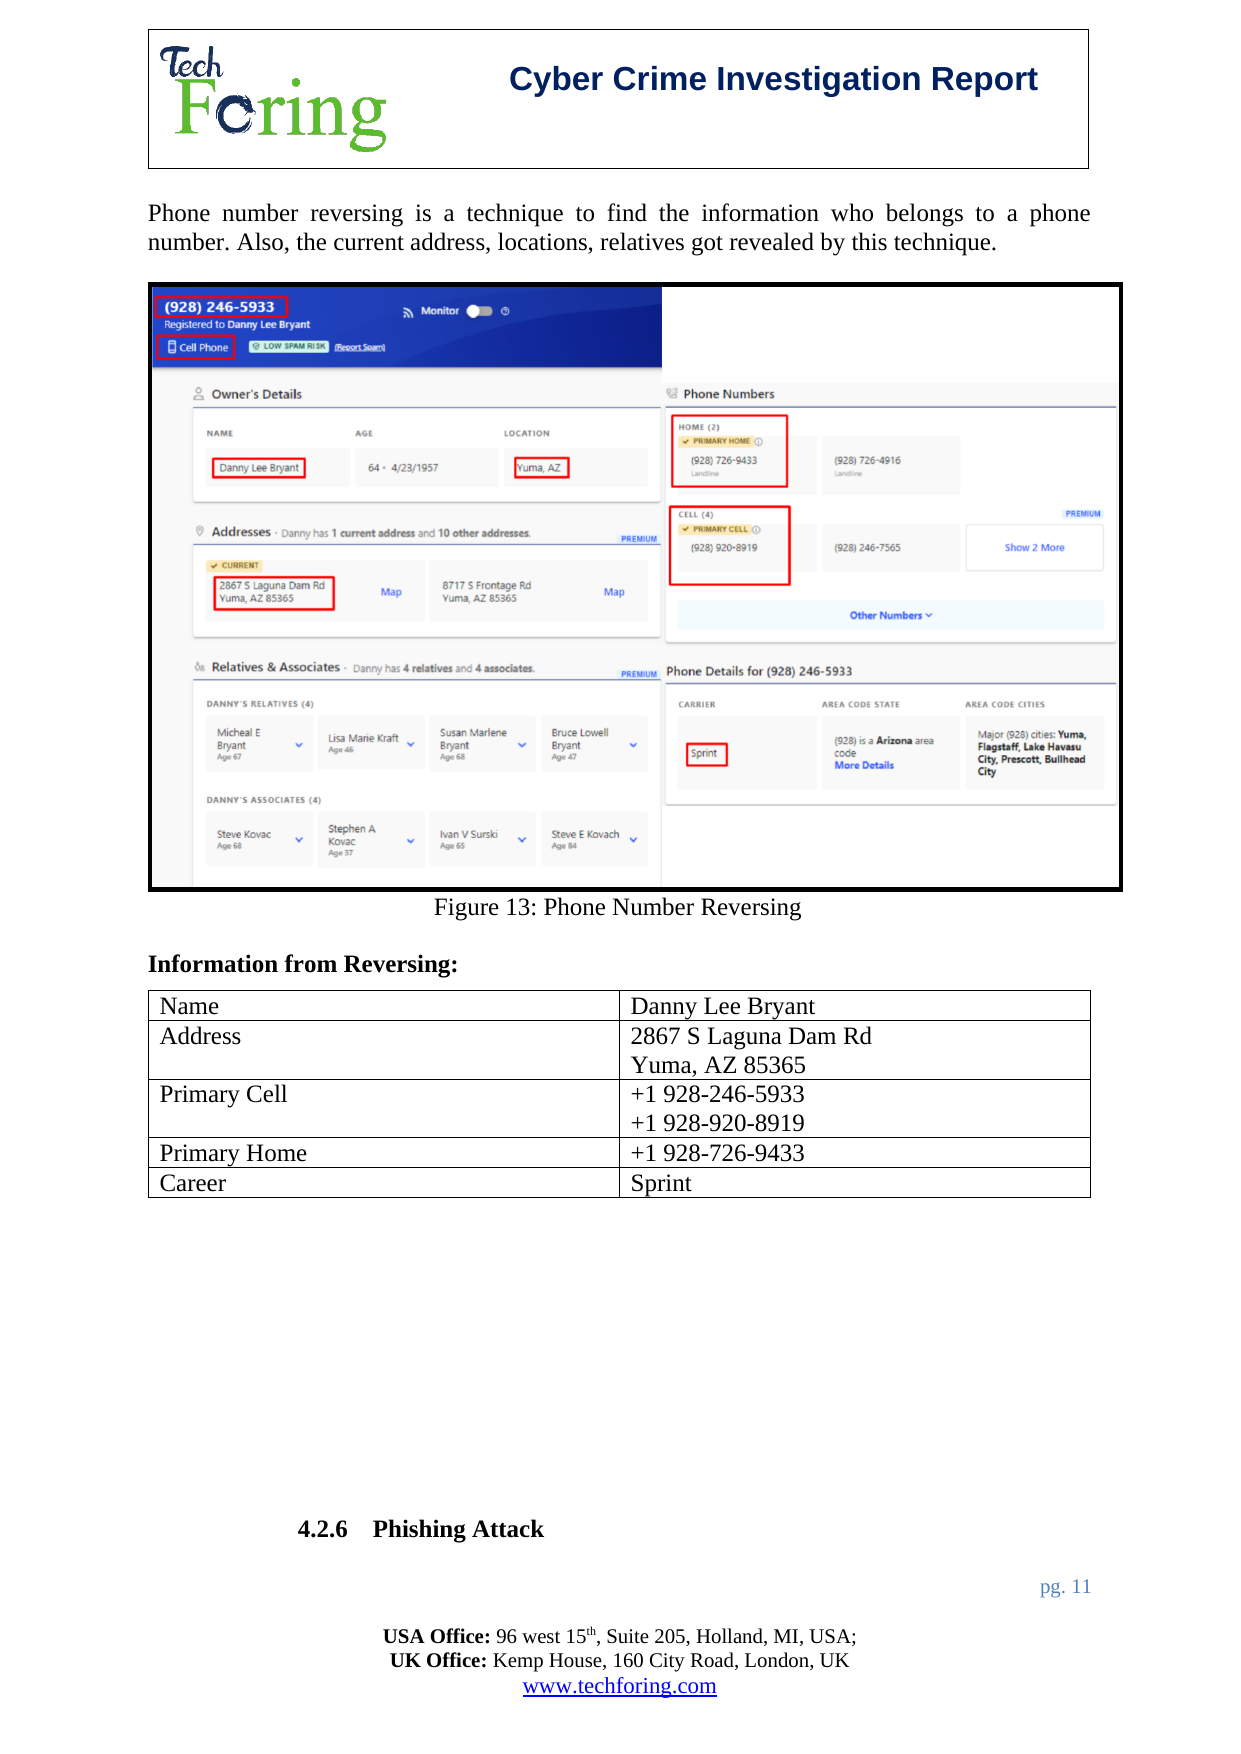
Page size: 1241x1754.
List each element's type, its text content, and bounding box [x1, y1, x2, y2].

table_cell Sprint [620, 1168, 1090, 1197]
table_cell +1 928-246-5933 +1 928-920-8919 [620, 1080, 1090, 1137]
table_header Name [149, 991, 619, 1020]
table_cell Career [149, 1168, 619, 1197]
table_cell +1 928-726-9433 [620, 1138, 1090, 1167]
picture [159, 45, 387, 152]
text Information from Reversing: [148, 949, 1092, 978]
table_header Danny Lee Bryant [620, 991, 1090, 1020]
table_cell Primary Cell [149, 1080, 619, 1137]
picture [152, 287, 1119, 887]
text Phone number reversing is a technique to find the information who belongs to a phone number. Also, the current address, locations, relatives got revealed by this technique. [148, 198, 1092, 256]
table_cell Primary Home [149, 1138, 619, 1167]
list Phishing Attack [298, 1514, 1092, 1543]
table_cell 2867 S Laguna Dam Rd Yuma, AZ 85365 [620, 1021, 1090, 1078]
table_cell Address [149, 1021, 619, 1078]
